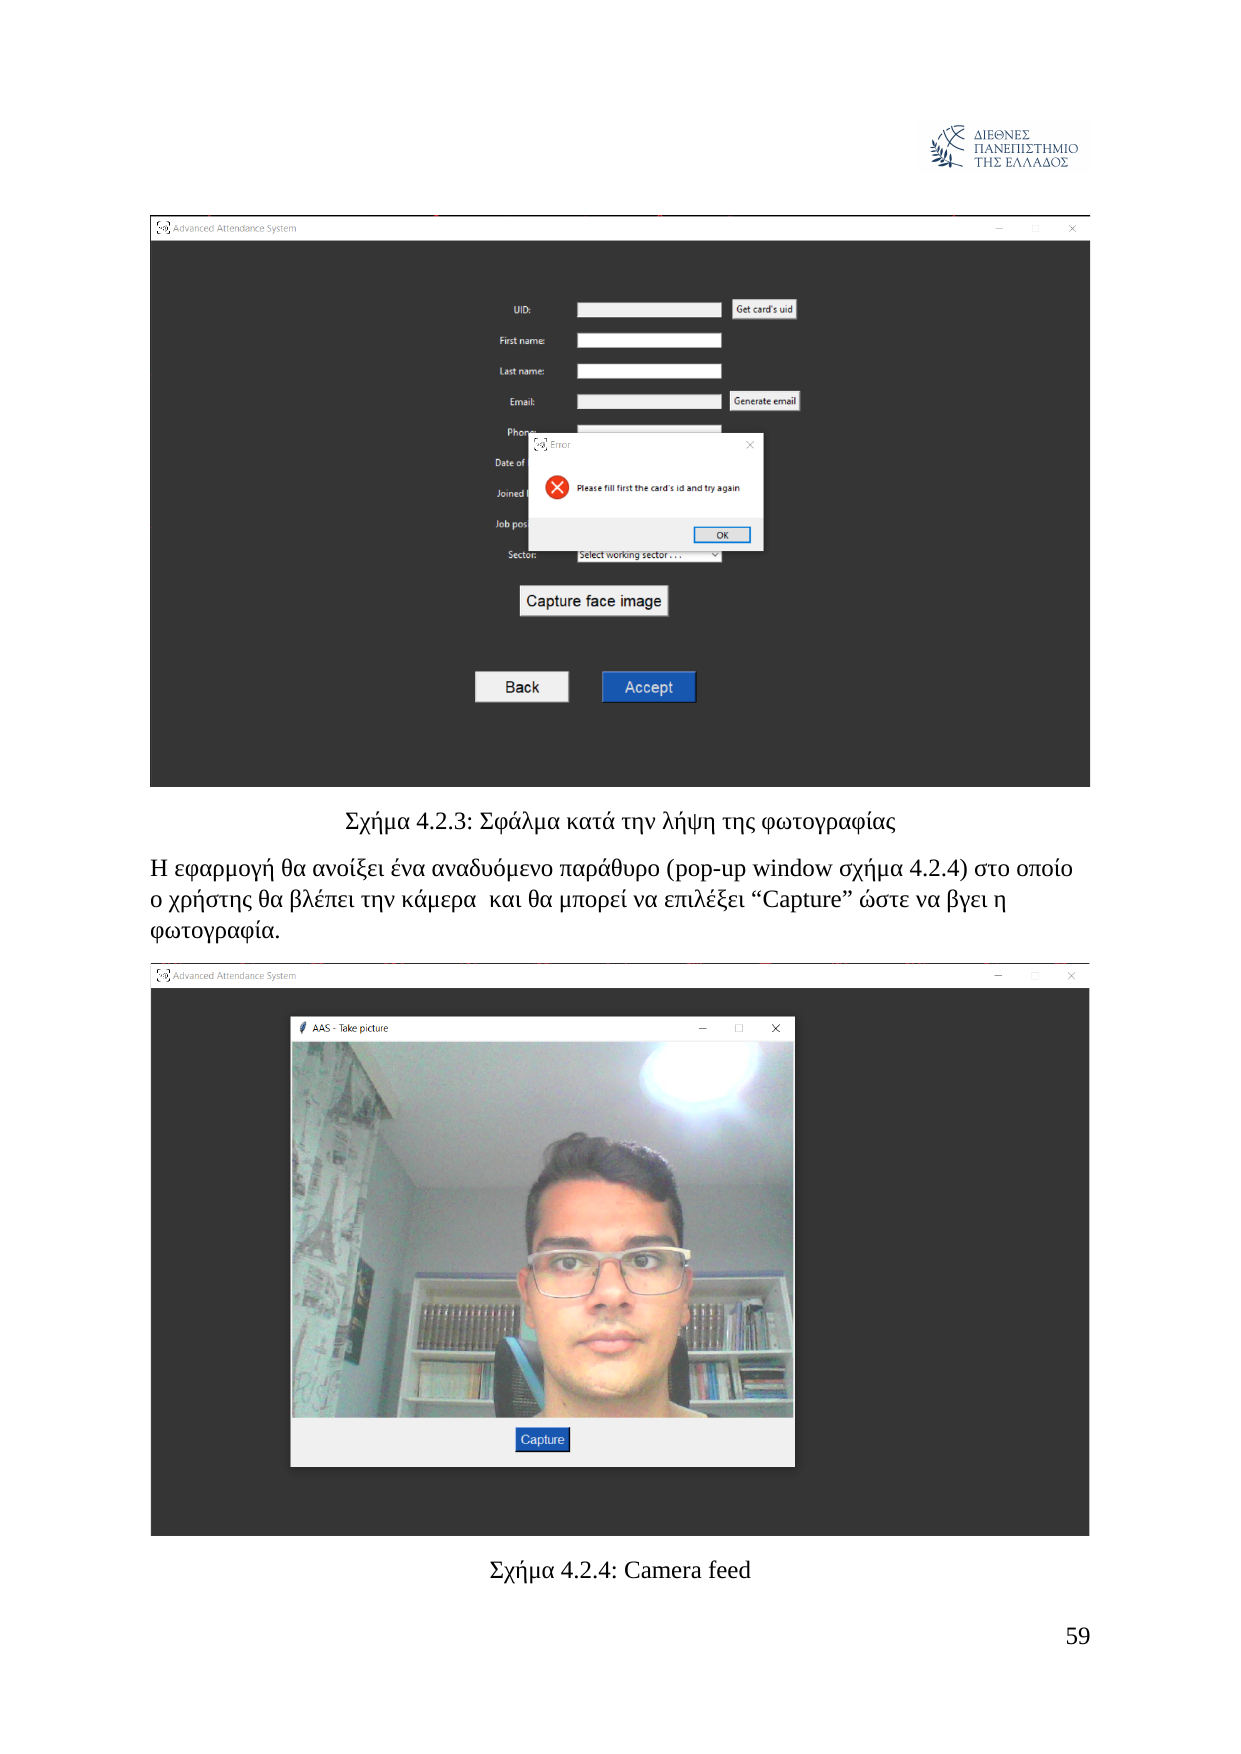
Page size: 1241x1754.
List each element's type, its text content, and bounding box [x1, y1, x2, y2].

text Σχήμα 4.2.4: Camera feed [150, 1555, 1090, 1583]
text Η εφαρμογή θα ανοίξει ένα αναδυόμενο παράθυρο (pop-up window σχήμα 4.2.4) στο οποίο ο χρήστης θα βλέπει την κάμερα και θα μπορεί να επιλέξει “Capture” ώστε να βγει η φωτογραφία. [150, 853, 1090, 944]
picture [150, 963, 1090, 1536]
text Σχήμα 4.2.3: Σφάλμα κατά την λήψη της φωτογραφίας [150, 806, 1090, 834]
picture [150, 215, 1091, 787]
picture [917, 120, 1091, 174]
